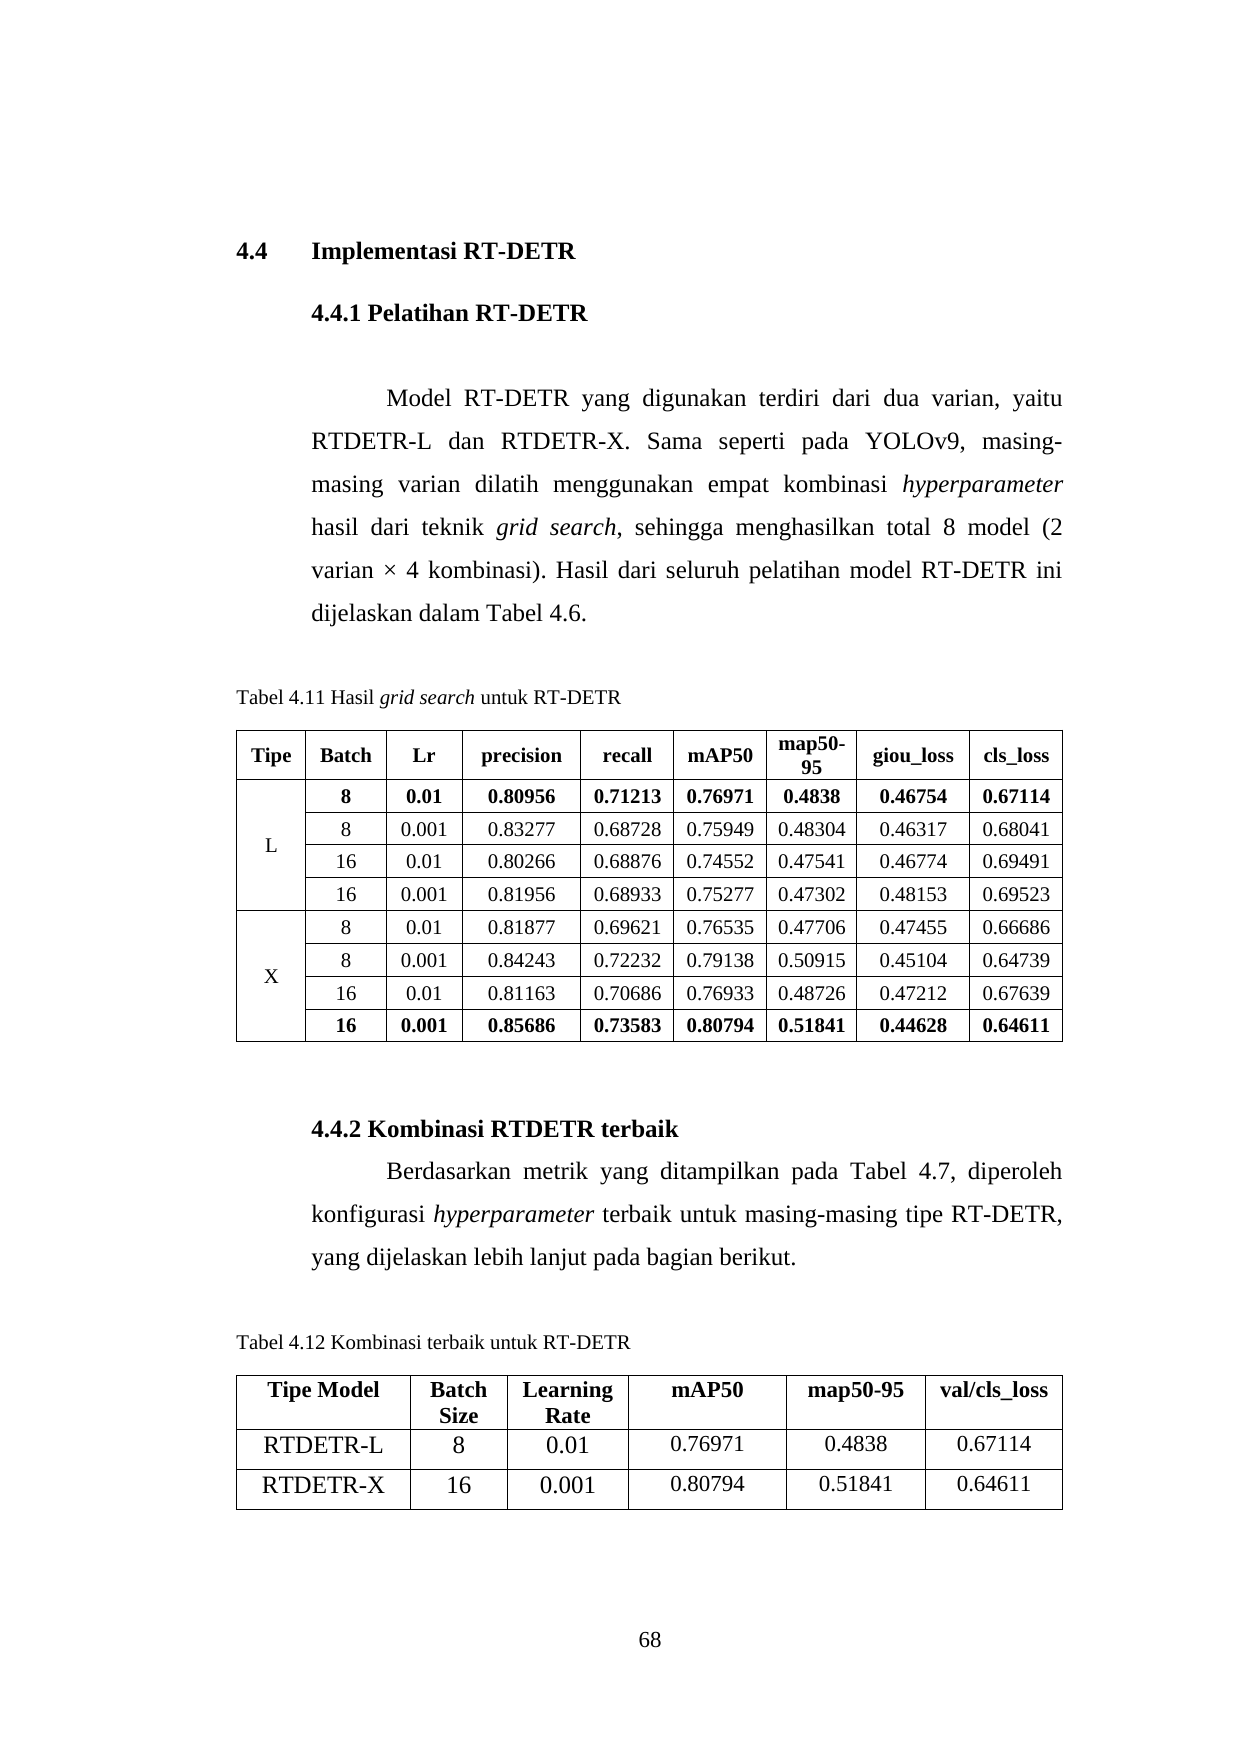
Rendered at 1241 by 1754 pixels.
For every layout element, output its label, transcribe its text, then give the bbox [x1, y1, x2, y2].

table_cell 0.75949 [674, 813, 766, 844]
table_cell 16 [411, 1470, 507, 1509]
table_cell 0.76535 [674, 911, 766, 943]
table_cell 0.46754 [857, 780, 969, 812]
text Berdasarkan metrik yang ditampilkan pada Tabel 4.7, diperoleh konfigurasi hyperparameter terbaik untuk masing-masing tipe RT-DETR, yang dijelaskan lebih lanjut pada bagian berikut. [311, 1156, 1063, 1271]
table_header Lr [387, 731, 462, 779]
table_cell 0.48726 [767, 977, 856, 1008]
table_cell 0.76933 [674, 977, 766, 1008]
table_cell 16 [306, 977, 386, 1008]
table_cell 0.81877 [463, 911, 580, 943]
table_cell 0.64611 [970, 1010, 1062, 1041]
table_cell 0.01 [387, 845, 462, 877]
table_cell 0.76971 [674, 780, 766, 812]
table_cell 0.48304 [767, 813, 856, 844]
table_cell 0.47212 [857, 977, 969, 1008]
table_cell 16 [306, 878, 386, 910]
table_cell 0.71213 [581, 780, 673, 812]
table_cell 0.01 [387, 780, 462, 812]
table_header recall [581, 731, 673, 779]
table_cell 8 [411, 1430, 507, 1469]
table_cell 0.47455 [857, 911, 969, 943]
table_header val/cls_loss [926, 1376, 1062, 1429]
table_cell 0.80794 [629, 1470, 786, 1509]
table_cell X [237, 911, 305, 1041]
table_cell 0.73583 [581, 1010, 673, 1041]
table_cell 0.68041 [970, 813, 1062, 844]
table_header Batch Size [411, 1376, 507, 1429]
table_cell 0.46774 [857, 845, 969, 877]
table_header Batch [306, 731, 386, 779]
table_cell 0.75277 [674, 878, 766, 910]
table_cell 0.68876 [581, 845, 673, 877]
table_cell 16 [306, 1010, 386, 1041]
table_cell 0.83277 [463, 813, 580, 844]
table_cell 0.69621 [581, 911, 673, 943]
table_cell 0.80794 [674, 1010, 766, 1041]
table_cell 16 [306, 845, 386, 877]
table_cell 0.001 [387, 944, 462, 976]
table_cell 0.47302 [767, 878, 856, 910]
subtitle 4.4 Implementasi RT-DETR [236, 236, 1063, 265]
table_cell 8 [306, 911, 386, 943]
table_header mAP50 [674, 731, 766, 779]
table_cell 0.64739 [970, 944, 1062, 976]
table_cell 0.79138 [674, 944, 766, 976]
table_cell 0.85686 [463, 1010, 580, 1041]
table_cell 0.84243 [463, 944, 580, 976]
table_cell 0.45104 [857, 944, 969, 976]
table_header Tipe Model [237, 1376, 410, 1429]
table_cell 0.51841 [787, 1470, 925, 1509]
table_cell 0.001 [387, 878, 462, 910]
table_cell 0.67639 [970, 977, 1062, 1008]
table_cell 0.51841 [767, 1010, 856, 1041]
table_header cls_loss [970, 731, 1062, 779]
table_cell 0.66686 [970, 911, 1062, 943]
subtitle 4.4.1 Pelatihan RT-DETR [236, 298, 1063, 327]
text Model RT-DETR yang digunakan terdiri dari dua varian, yaitu RTDETR-L dan RTDETR-X. Sama seperti pada YOLOv9, masing-masing varian dilatih menggunakan empat kombinasi hyperparameter hasil dari teknik grid search, sehingga menghasilkan total 8 model (2 varian × 4 kombinasi). Hasil dari seluruh pelatihan model RT-DETR ini dijelaskan dalam Tabel 4.6. [311, 383, 1063, 627]
table_header mAP50 [629, 1376, 786, 1429]
table_cell 0.81956 [463, 878, 580, 910]
subtitle 4.4.2 Kombinasi RTDETR terbaik [236, 1114, 1063, 1143]
table_header Learning Rate [508, 1376, 628, 1429]
table_cell 0.74552 [674, 845, 766, 877]
table_header Tipe [237, 731, 305, 779]
table_cell 0.01 [387, 977, 462, 1008]
table_cell 0.001 [387, 1010, 462, 1041]
table_cell 8 [306, 944, 386, 976]
table_cell RTDETR-L [237, 1430, 410, 1469]
table_header precision [463, 731, 580, 779]
table_header map50-95 [767, 731, 856, 779]
table_cell 0.001 [387, 813, 462, 844]
table_cell 0.47706 [767, 911, 856, 943]
table_cell 0.4838 [787, 1430, 925, 1469]
table_cell 0.67114 [970, 780, 1062, 812]
table_cell 0.68933 [581, 878, 673, 910]
table_header giou_loss [857, 731, 969, 779]
table_cell 0.81163 [463, 977, 580, 1008]
table_cell 0.001 [508, 1470, 628, 1509]
table_cell 8 [306, 813, 386, 844]
table_cell 0.80266 [463, 845, 580, 877]
table_cell 8 [306, 780, 386, 812]
table_cell 0.72232 [581, 944, 673, 976]
table_cell 0.68728 [581, 813, 673, 844]
table_cell 0.69523 [970, 878, 1062, 910]
table_cell 0.01 [387, 911, 462, 943]
table_cell 0.50915 [767, 944, 856, 976]
table_cell 0.48153 [857, 878, 969, 910]
table_cell 0.46317 [857, 813, 969, 844]
table_cell L [237, 780, 305, 910]
table_header map50-95 [787, 1376, 925, 1429]
table_cell 0.76971 [629, 1430, 786, 1469]
table_cell 0.01 [508, 1430, 628, 1469]
table_cell 0.47541 [767, 845, 856, 877]
table_cell 0.69491 [970, 845, 1062, 877]
table_cell 0.70686 [581, 977, 673, 1008]
table_cell 0.64611 [926, 1470, 1062, 1509]
table_cell 0.44628 [857, 1010, 969, 1041]
table_cell 0.67114 [926, 1430, 1062, 1469]
table_cell 0.80956 [463, 780, 580, 812]
table_cell RTDETR-X [237, 1470, 410, 1509]
table_cell 0.4838 [767, 780, 856, 812]
